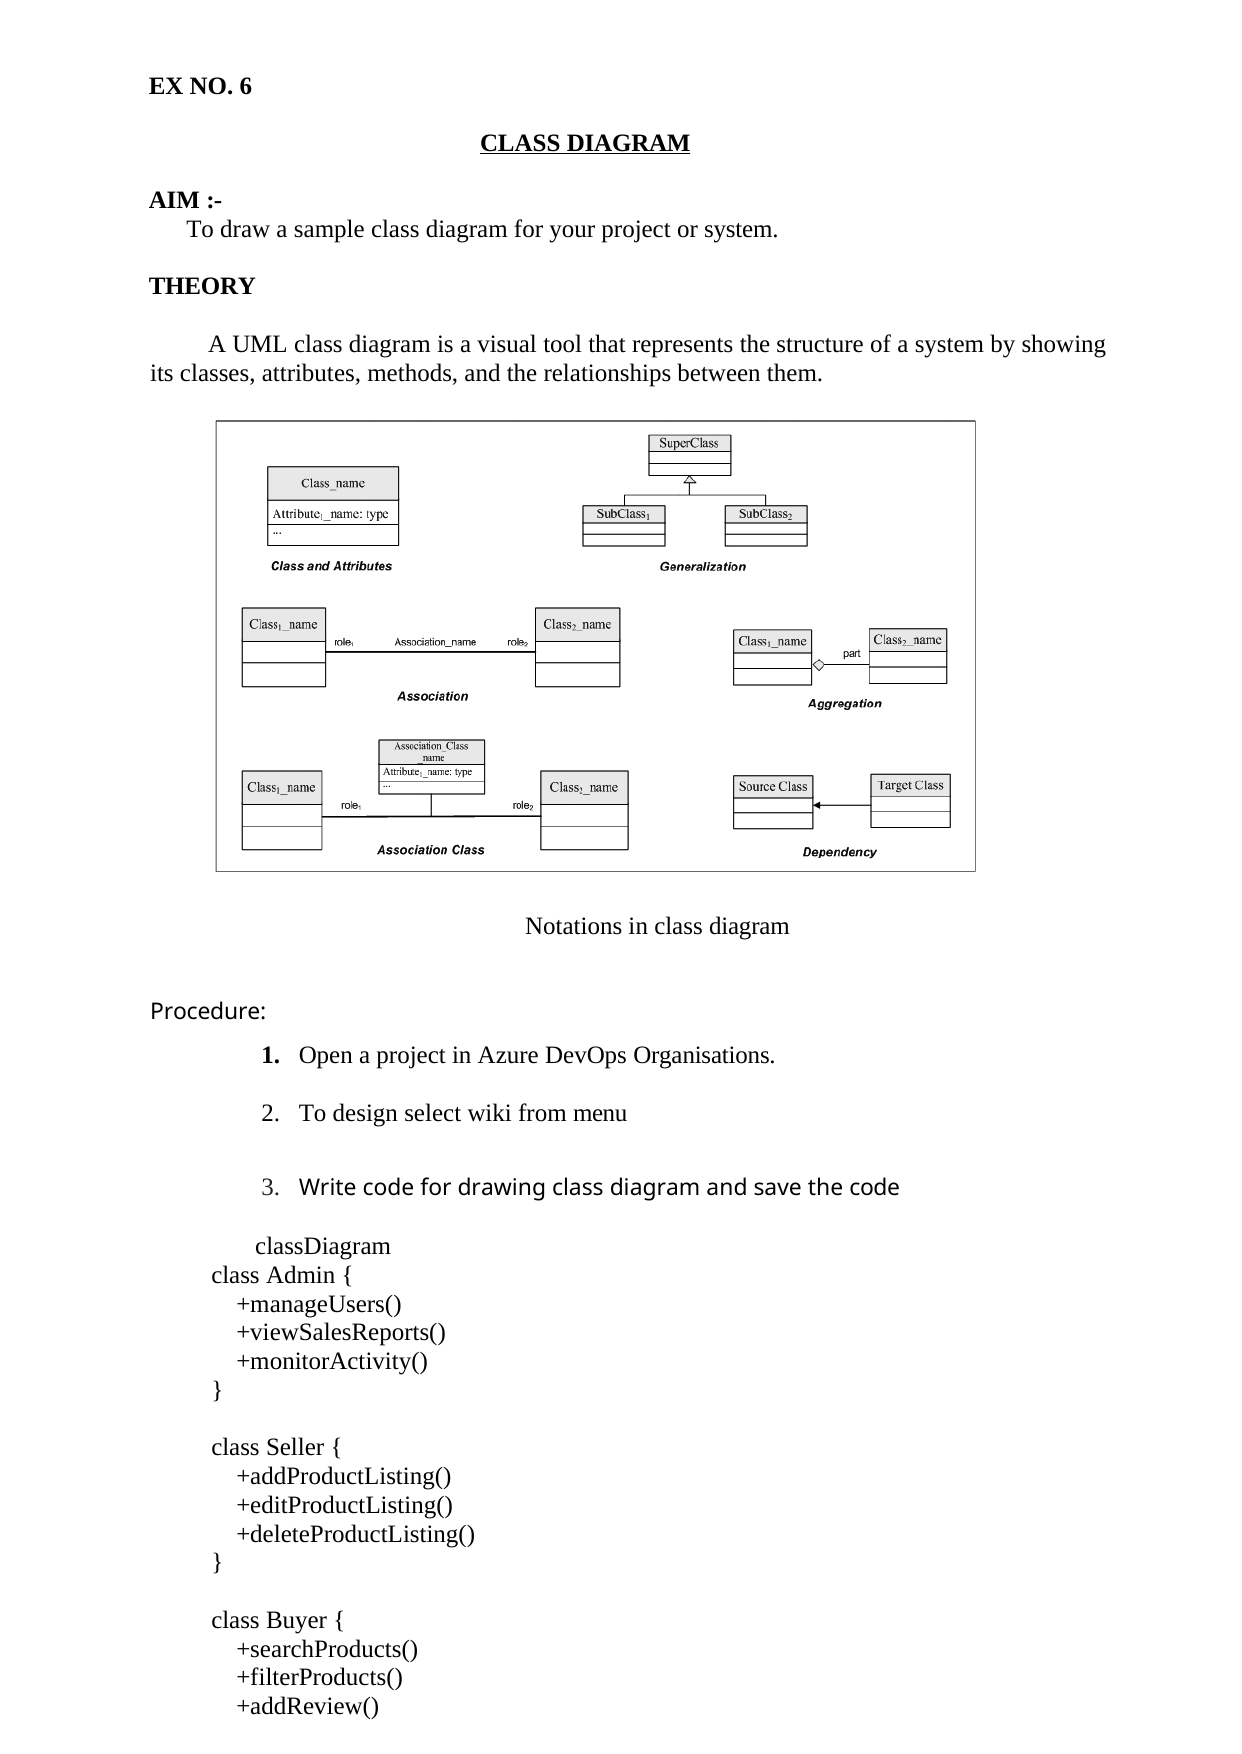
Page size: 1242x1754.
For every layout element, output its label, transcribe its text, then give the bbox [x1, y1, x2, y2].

list +deleteProductListing() [186, 1519, 1242, 1547]
list class Admin { [186, 1260, 1242, 1289]
text EX NO. 6 [148, 71, 1242, 100]
list } [186, 1375, 1242, 1404]
list class Buyer { [186, 1605, 1242, 1634]
list +addProductListing() [186, 1461, 1242, 1490]
list } [186, 1547, 1242, 1576]
text A UML class diagram is a visual tool that represents the structure of a system by showing its classes, attributes, methods, and the relationships between them. [150, 329, 1113, 386]
list +manageUsers() [186, 1289, 1242, 1317]
picture [215, 420, 976, 872]
list classDiagram [186, 1231, 1242, 1260]
text CLASS DIAGRAM [119, 128, 1051, 157]
list +monitorActivity() [186, 1346, 1242, 1375]
text Notations in class diagram [525, 911, 1242, 940]
subtitle THEORY [148, 271, 1242, 300]
list +searchProducts() [186, 1634, 1242, 1662]
list class Seller { [186, 1432, 1242, 1461]
list Open a project in Azure DevOps Organisations. [261, 1040, 1242, 1069]
list Write code for drawing class diagram and save the code [261, 1171, 1242, 1202]
list To design select wiki from menu [261, 1098, 1242, 1126]
list +addReview() [186, 1691, 1242, 1720]
text AIM :- [148, 185, 1242, 214]
text Procedure: [150, 995, 1242, 1026]
text To draw a sample class diagram for your project or system. [186, 214, 1242, 243]
list +editProductListing() [186, 1490, 1242, 1519]
list +filterProducts() [186, 1662, 1242, 1691]
list +viewSalesReports() [186, 1317, 1242, 1346]
